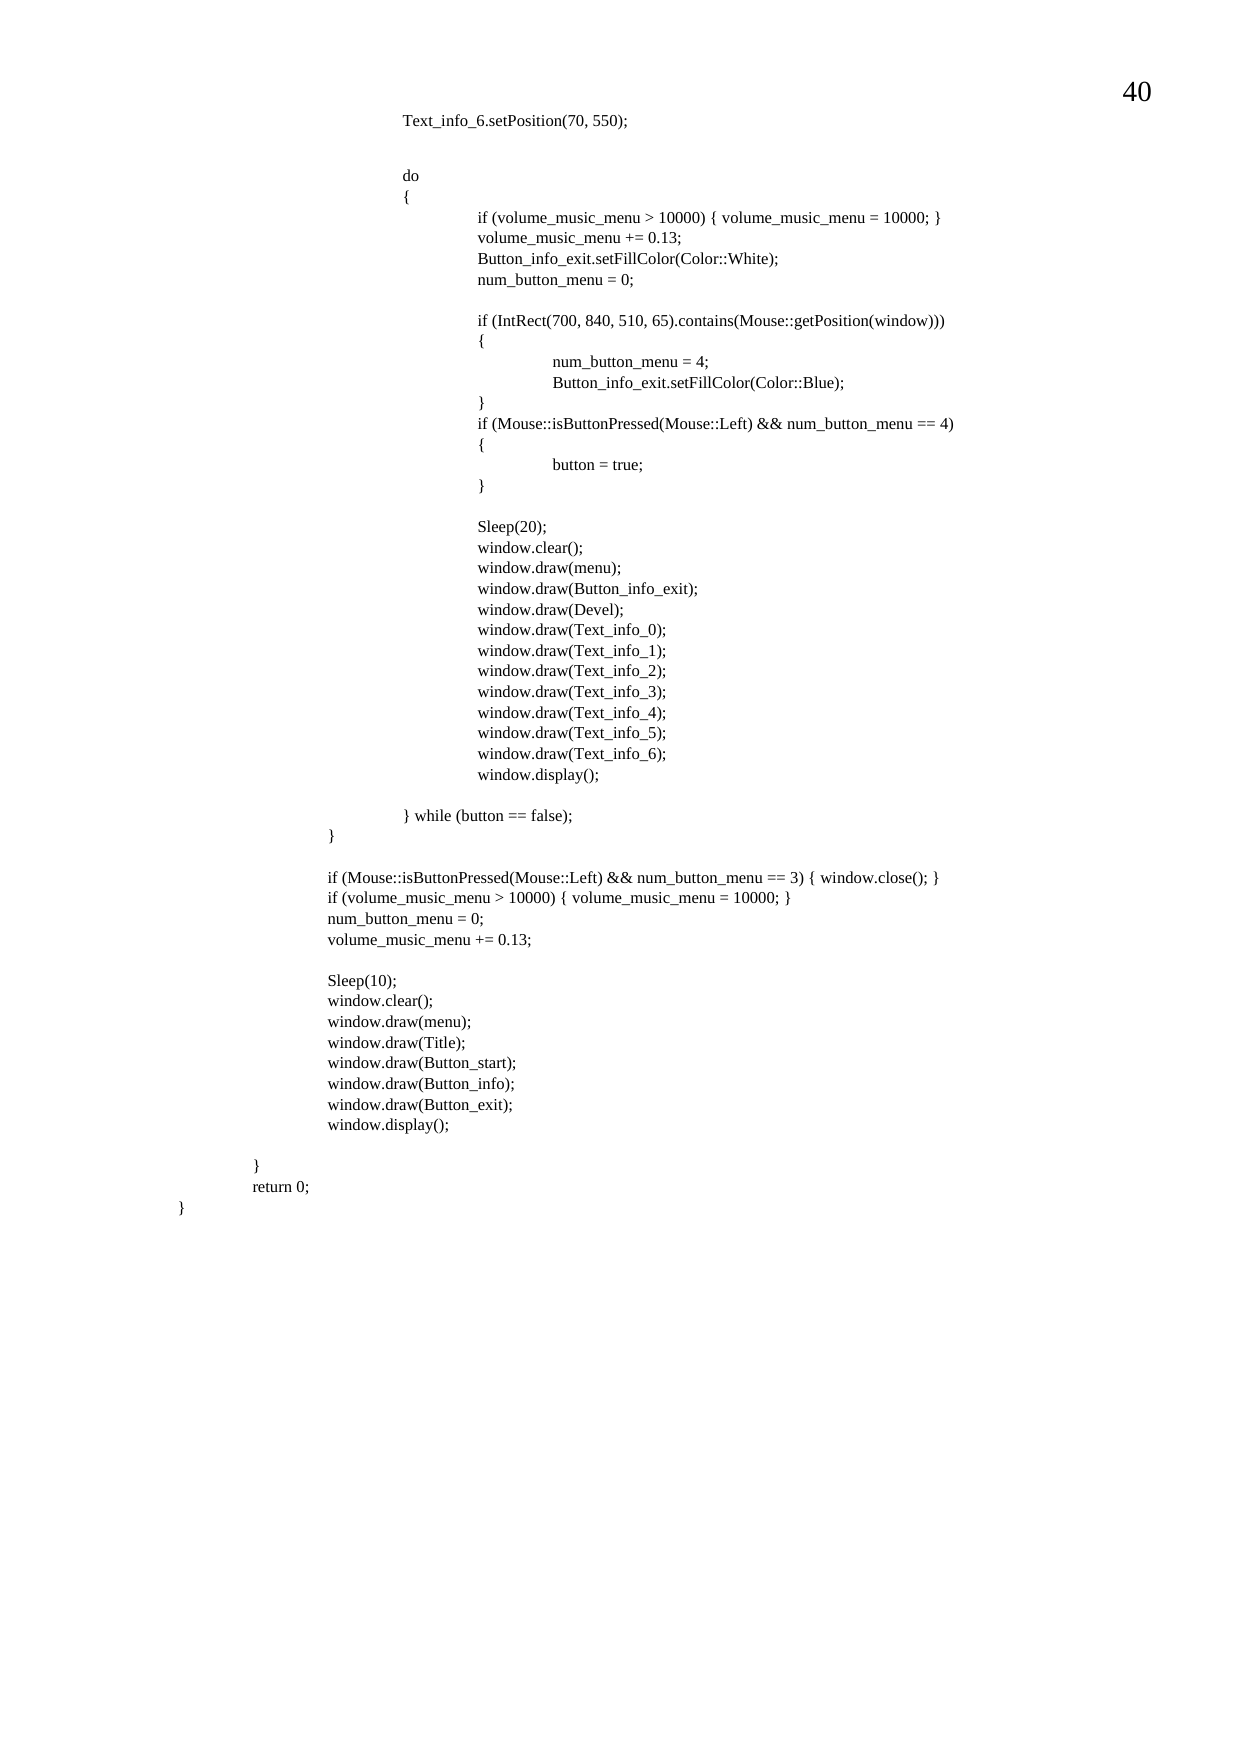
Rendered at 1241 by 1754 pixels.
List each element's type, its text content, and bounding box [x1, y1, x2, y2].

text Sleep(20); [177, 517, 1152, 536]
text if (IntRect(700, 840, 510, 65).contains(Mouse::getPosition(window))) [177, 311, 1152, 330]
text return 0; [177, 1177, 1152, 1196]
text volume_music_menu += 0.13; [177, 228, 1152, 247]
text window.clear(); [177, 537, 1152, 557]
text window.draw(menu); [177, 558, 1152, 577]
text button = true; [177, 455, 1152, 474]
text window.draw(Button_info); [177, 1074, 1152, 1093]
text window.draw(Text_info_2); [177, 661, 1152, 680]
text if (Mouse::isButtonPressed(Mouse::Left) && num_button_menu == 3) { window.close(); } [177, 867, 1152, 887]
text window.draw(Text_info_4); [177, 702, 1152, 722]
text window.draw(Button_start); [177, 1053, 1152, 1072]
text window.draw(menu); [177, 1012, 1152, 1031]
text do [177, 166, 1152, 185]
text num_button_menu = 0; [177, 269, 1152, 288]
text window.clear(); [177, 991, 1152, 1010]
text if (Mouse::isButtonPressed(Mouse::Left) && num_button_menu == 4) [177, 414, 1152, 433]
text window.draw(Text_info_5); [177, 723, 1152, 742]
text } [177, 476, 1152, 495]
text Button_info_exit.setFillColor(Color::White); [177, 249, 1152, 268]
text window.display(); [177, 764, 1152, 783]
text window.display(); [177, 1115, 1152, 1134]
text Button_info_exit.setFillColor(Color::Blue); [177, 372, 1152, 392]
text } [177, 826, 1152, 845]
text volume_music_menu += 0.13; [177, 929, 1152, 948]
text { [177, 434, 1152, 453]
text if (volume_music_menu > 10000) { volume_music_menu = 10000; } [177, 207, 1152, 227]
text num_button_menu = 0; [177, 909, 1152, 928]
text Text_info_6.setPosition(70, 550); [177, 111, 1152, 130]
text } [177, 1156, 1152, 1175]
text { [177, 331, 1152, 350]
text } while (button == false); [177, 806, 1152, 825]
text window.draw(Button_info_exit); [177, 579, 1152, 598]
text Sleep(10); [177, 971, 1152, 990]
text window.draw(Text_info_3); [177, 682, 1152, 701]
text window.draw(Text_info_6); [177, 744, 1152, 763]
text { [177, 187, 1152, 206]
text window.draw(Text_info_1); [177, 641, 1152, 660]
text window.draw(Title); [177, 1032, 1152, 1052]
text } [177, 393, 1152, 412]
text window.draw(Devel); [177, 599, 1152, 618]
text window.draw(Text_info_0); [177, 620, 1152, 639]
text num_button_menu = 4; [177, 352, 1152, 371]
text if (volume_music_menu > 10000) { volume_music_menu = 10000; } [177, 888, 1152, 907]
text } [177, 1197, 1152, 1217]
text window.draw(Button_exit); [177, 1094, 1152, 1113]
